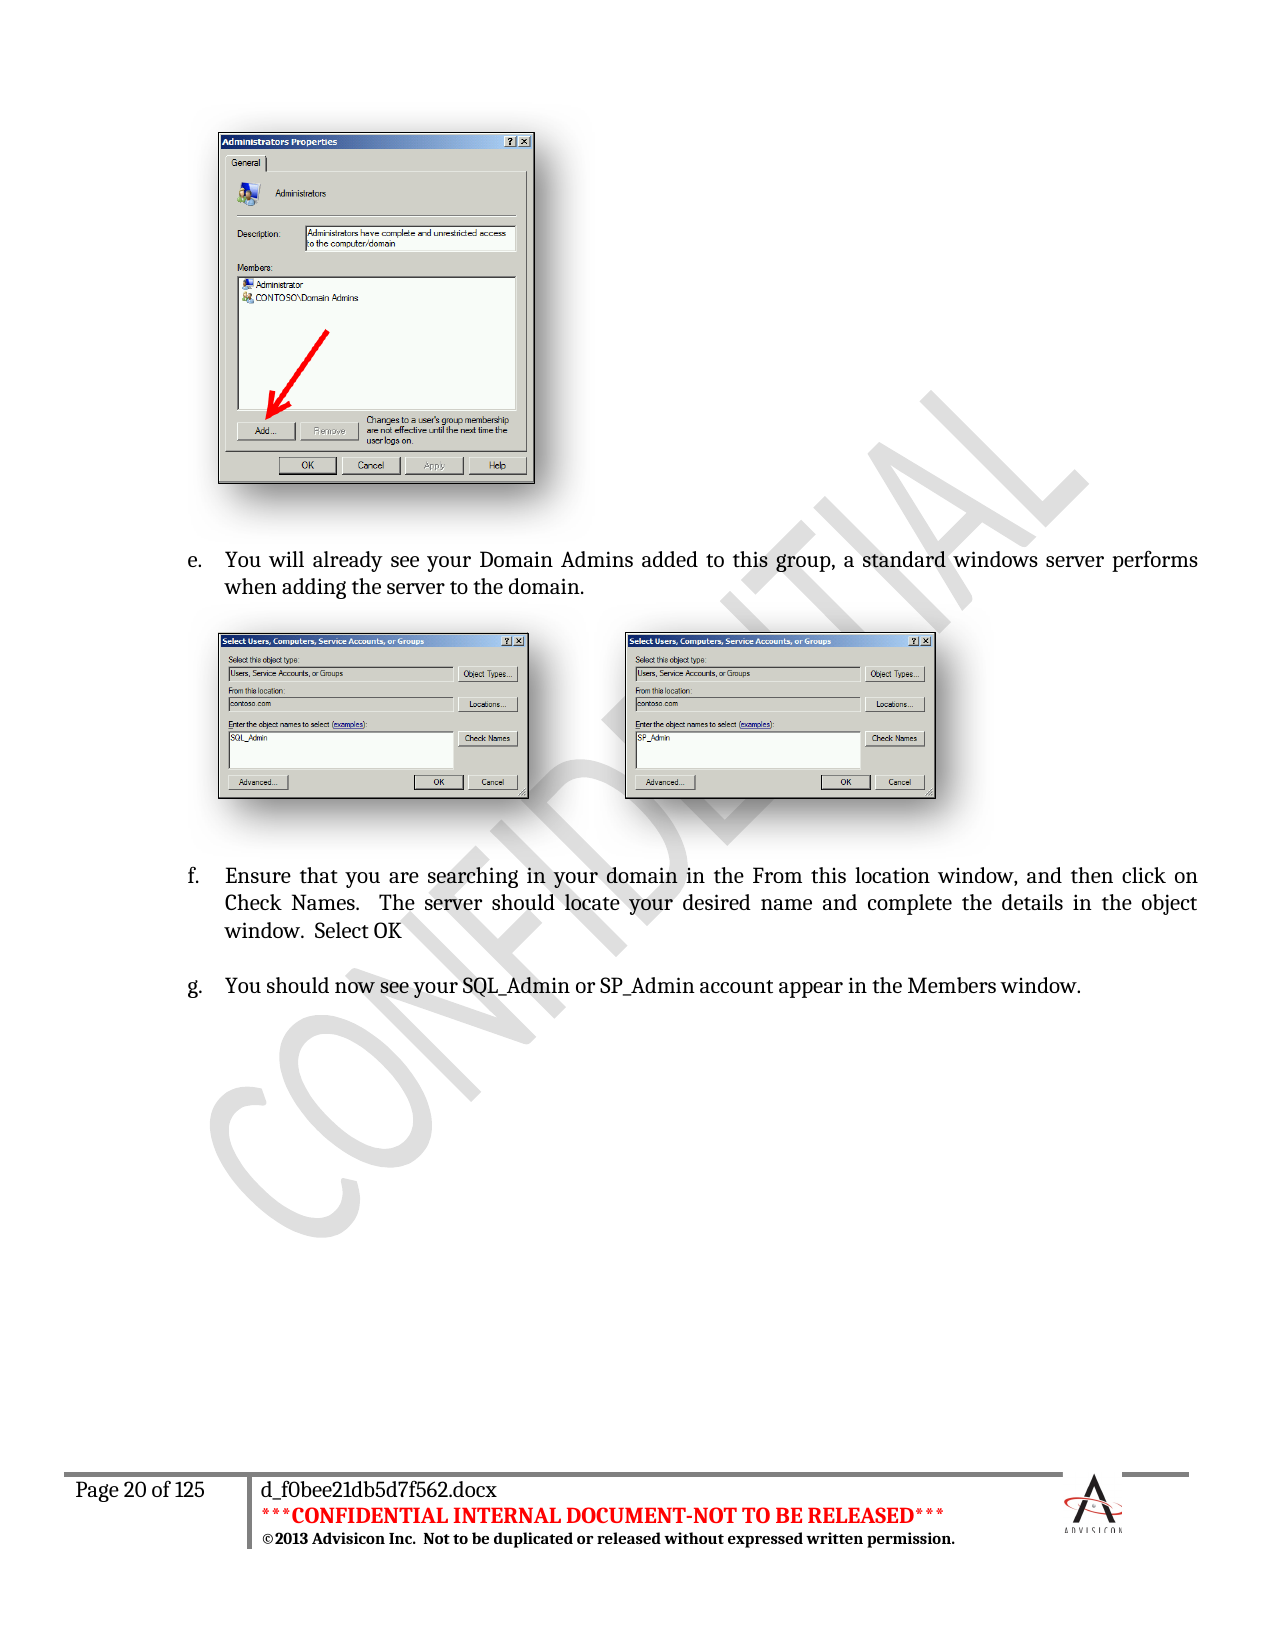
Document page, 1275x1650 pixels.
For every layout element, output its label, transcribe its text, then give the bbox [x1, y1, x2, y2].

list You should now see your SQL_Admin or SP_Admin account appear in the Members window. [187, 973, 1200, 999]
list You will already see your Domain Admins added to this group, a standard windows server performs when adding the server to the domain. [187, 546, 1200, 600]
picture [626, 633, 935, 798]
picture [1062, 1472, 1086, 1507]
picture [219, 634, 528, 798]
picture [219, 133, 534, 483]
list Ensure that you are searching in your domain in the From this location window, and then click on Check Names. The server should locate your desired name and complete the details in the object window. Select OK [187, 862, 1200, 944]
